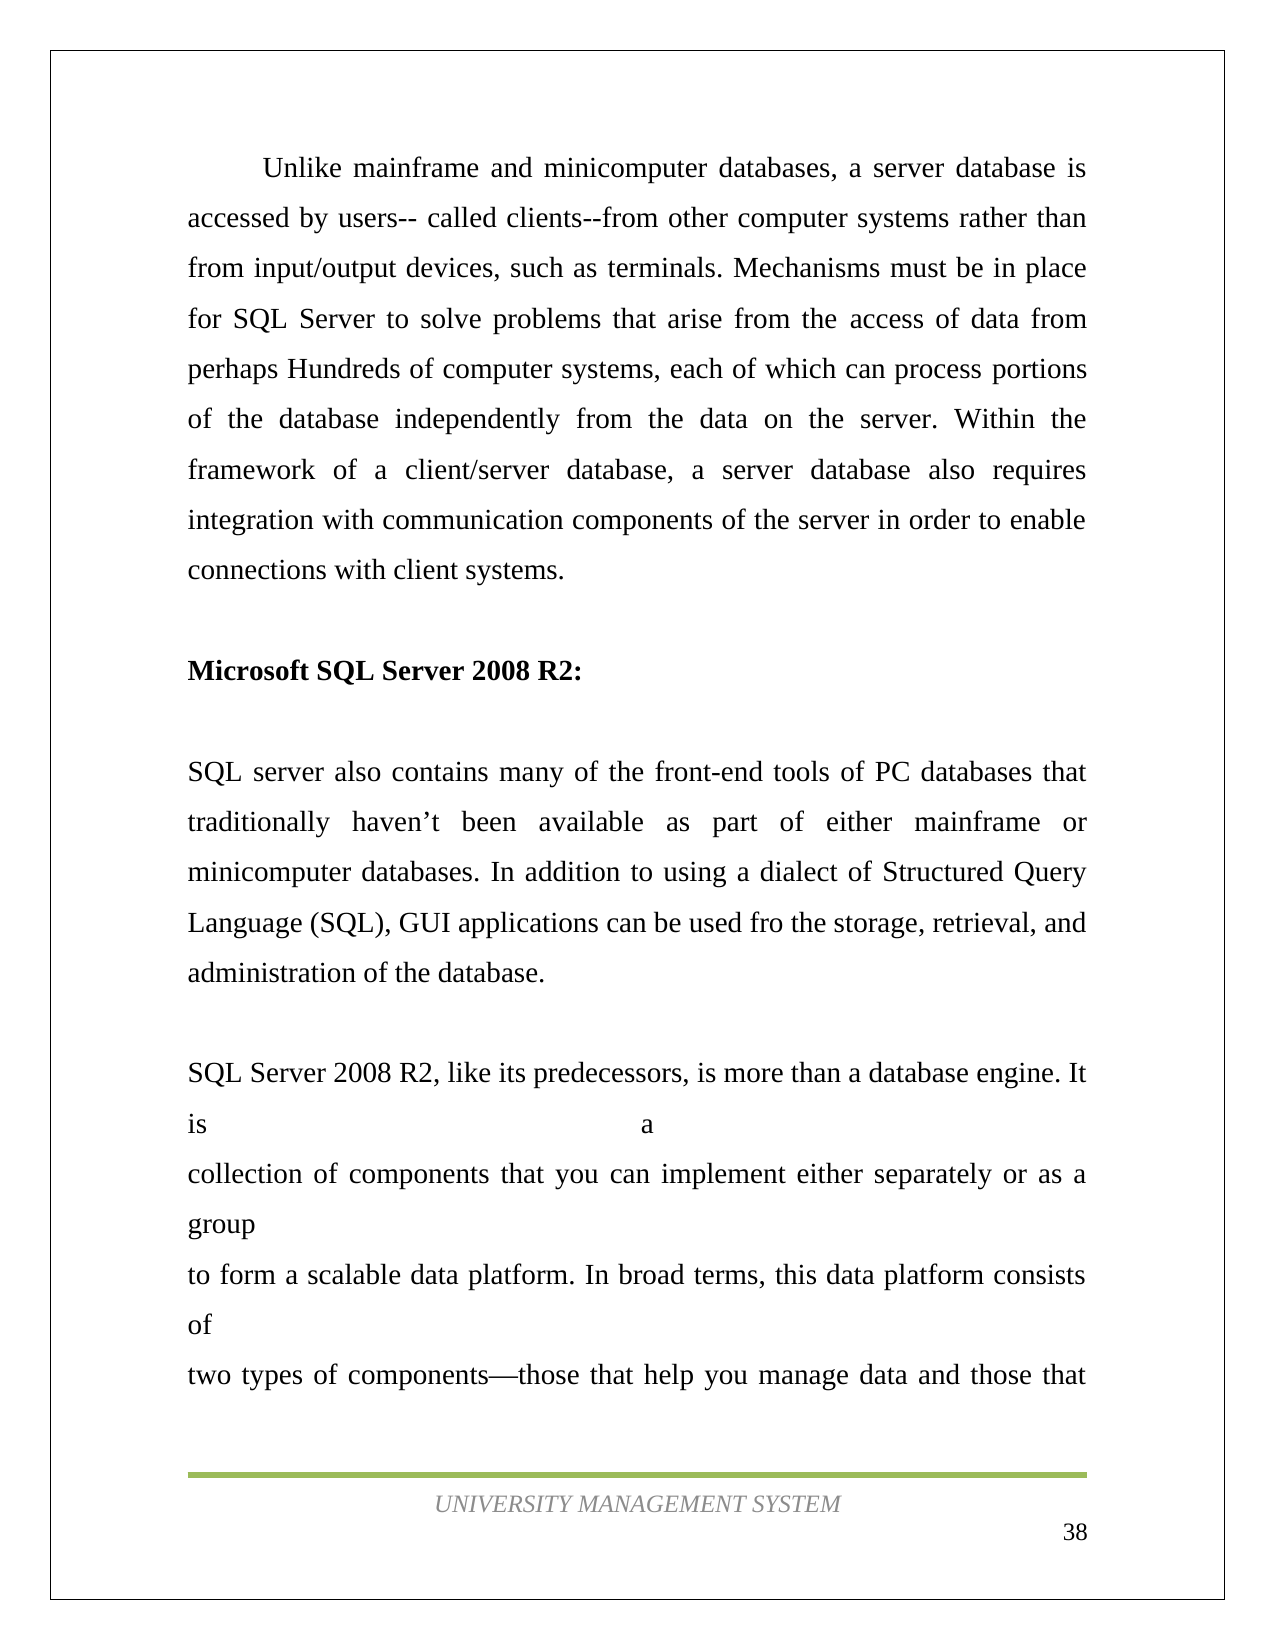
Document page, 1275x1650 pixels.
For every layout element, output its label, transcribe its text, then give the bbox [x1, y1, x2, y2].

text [187, 1056, 1087, 1391]
text SQL server also contains many of the front-end tools of PC databases that traditionally haven’t been available as part of either mainframe or minicomputer databases. In addition to using a dialect of Structured Query Language (SQL), GUI applications can be used fro the storage, retrieval, and administration of the database. [187, 754, 1087, 988]
text Microsoft SQL Server 2008 R2: [187, 653, 1087, 687]
text Unlike mainframe and minicomputer databases, a server database is accessed by users-- called clients--from other computer systems rather than from input/output devices, such as terminals. Mechanisms must be in place for SQL Server to solve problems that arise from the access of data from perhaps Hundreds of computer systems, each of which can process portions of the database independently from the data on the server. Within the framework of a client/server database, a server database also requires integration with communication components of the server in order to enable connections with client systems. [187, 150, 1087, 586]
